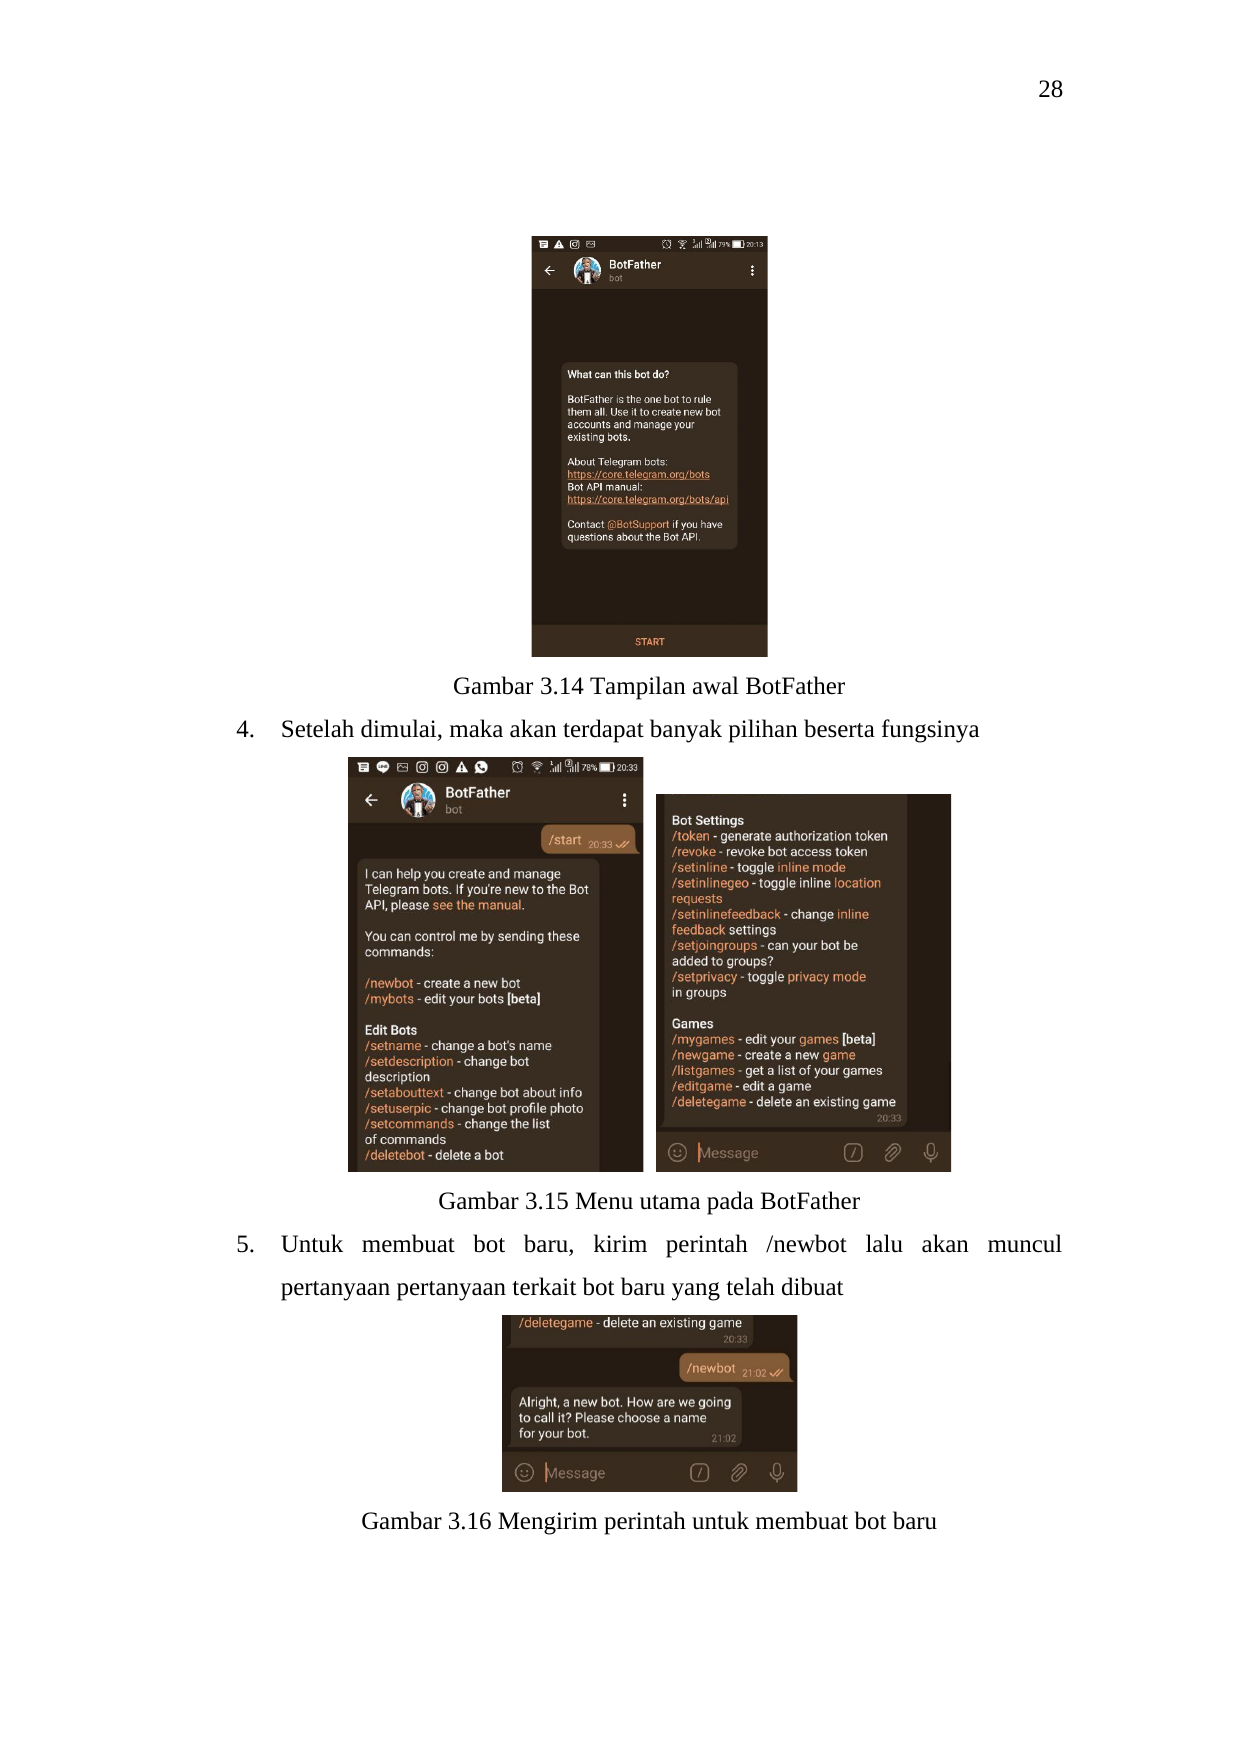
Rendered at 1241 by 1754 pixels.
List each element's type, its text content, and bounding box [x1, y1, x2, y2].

picture [531, 236, 768, 657]
picture [348, 757, 644, 1172]
picture [502, 1315, 798, 1492]
list Setelah dimulai, maka akan terdapat banyak pilihan beserta fungsinya [236, 714, 1063, 743]
list Untuk membuat bot baru, kirim perintah /newbot lalu akan muncul pertanyaan pertanyaan terkait bot baru yang telah dibuat [236, 1229, 1063, 1301]
picture [656, 794, 952, 1172]
